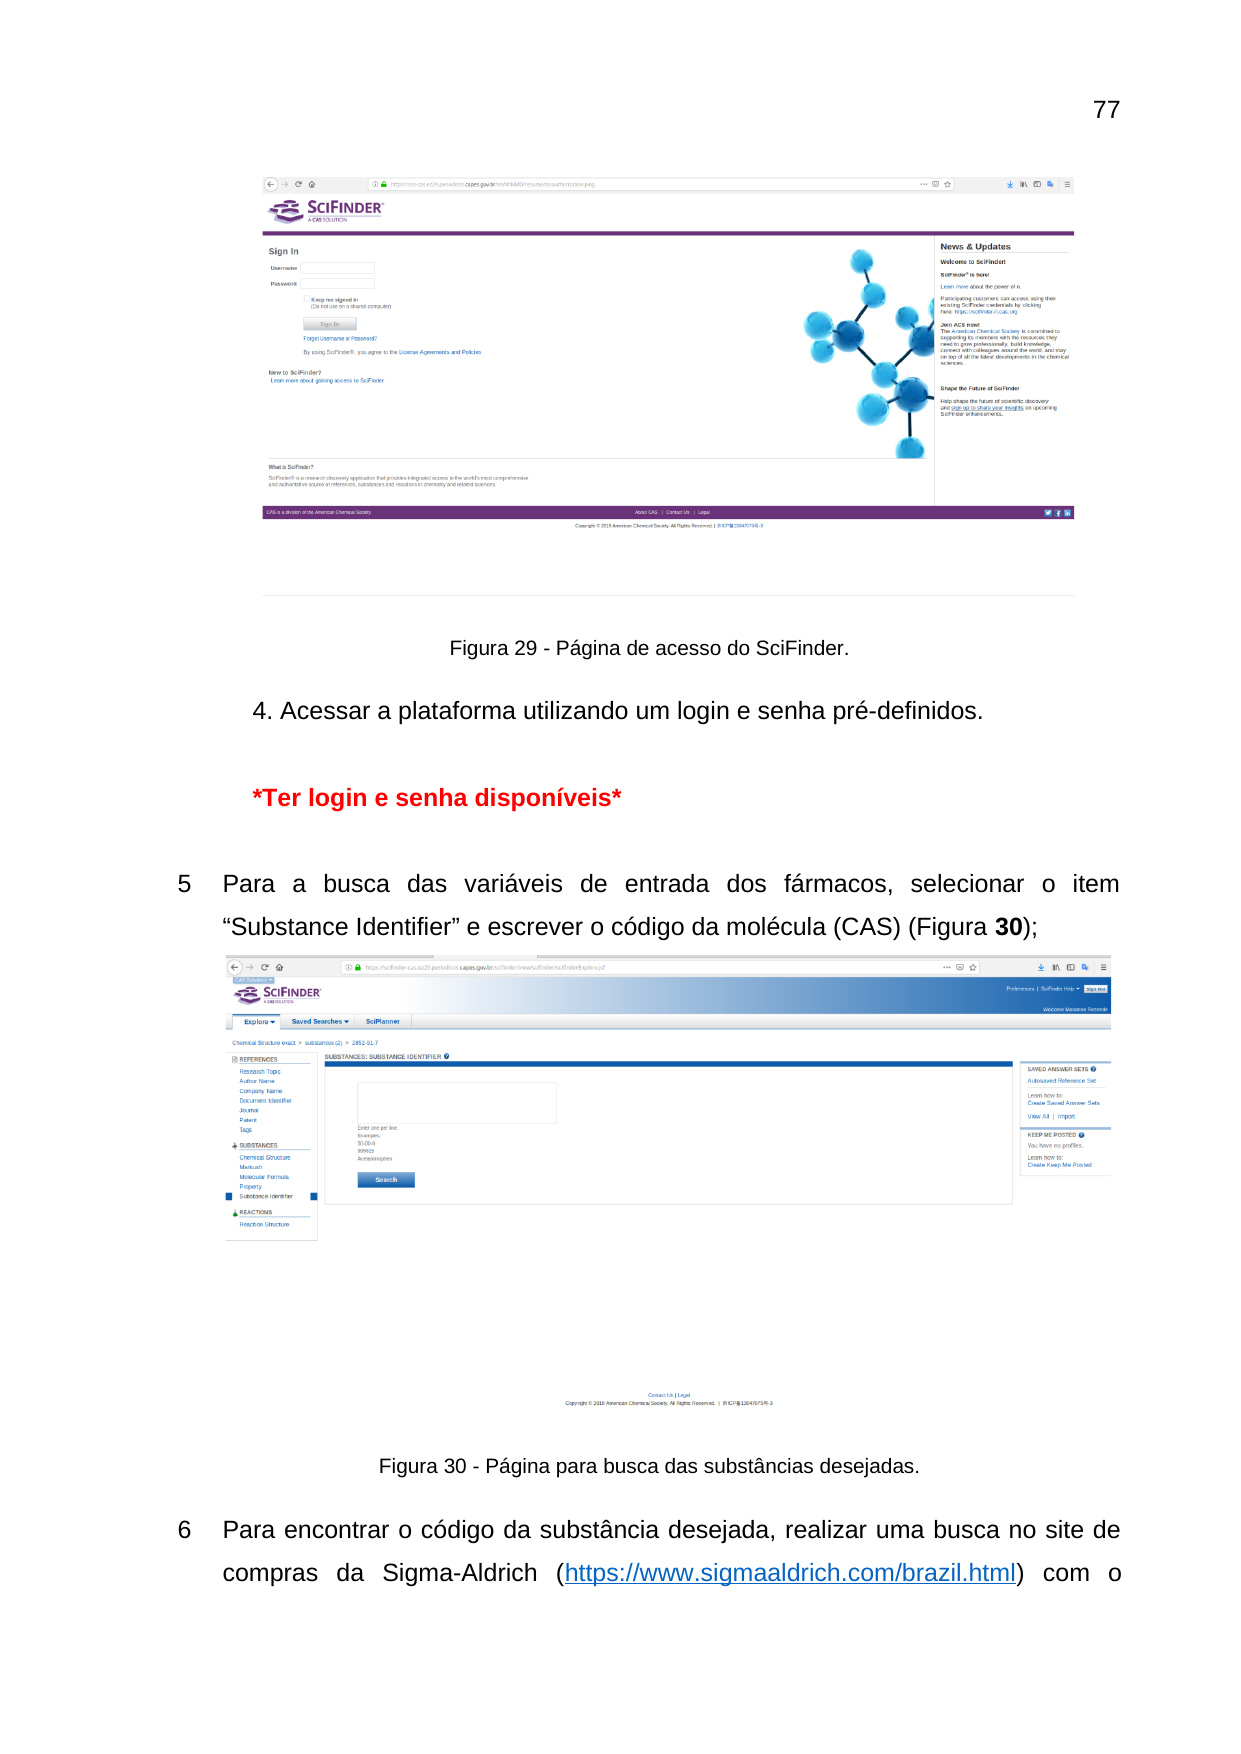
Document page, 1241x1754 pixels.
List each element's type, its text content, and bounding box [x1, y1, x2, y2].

list *Ter login e senha disponíveis* [252, 782, 1122, 811]
picture [262, 177, 1075, 596]
list 4. Acessar a plataforma utilizando um login e senha pré-definidos. [252, 696, 1122, 725]
picture [225, 955, 1112, 1415]
list Para a busca das variáveis de entrada dos fármacos, selecionar o item “Substance Identifier” e escrever o código da molécula (CAS) (Figura 30); [177, 869, 1122, 941]
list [177, 1514, 1122, 1586]
